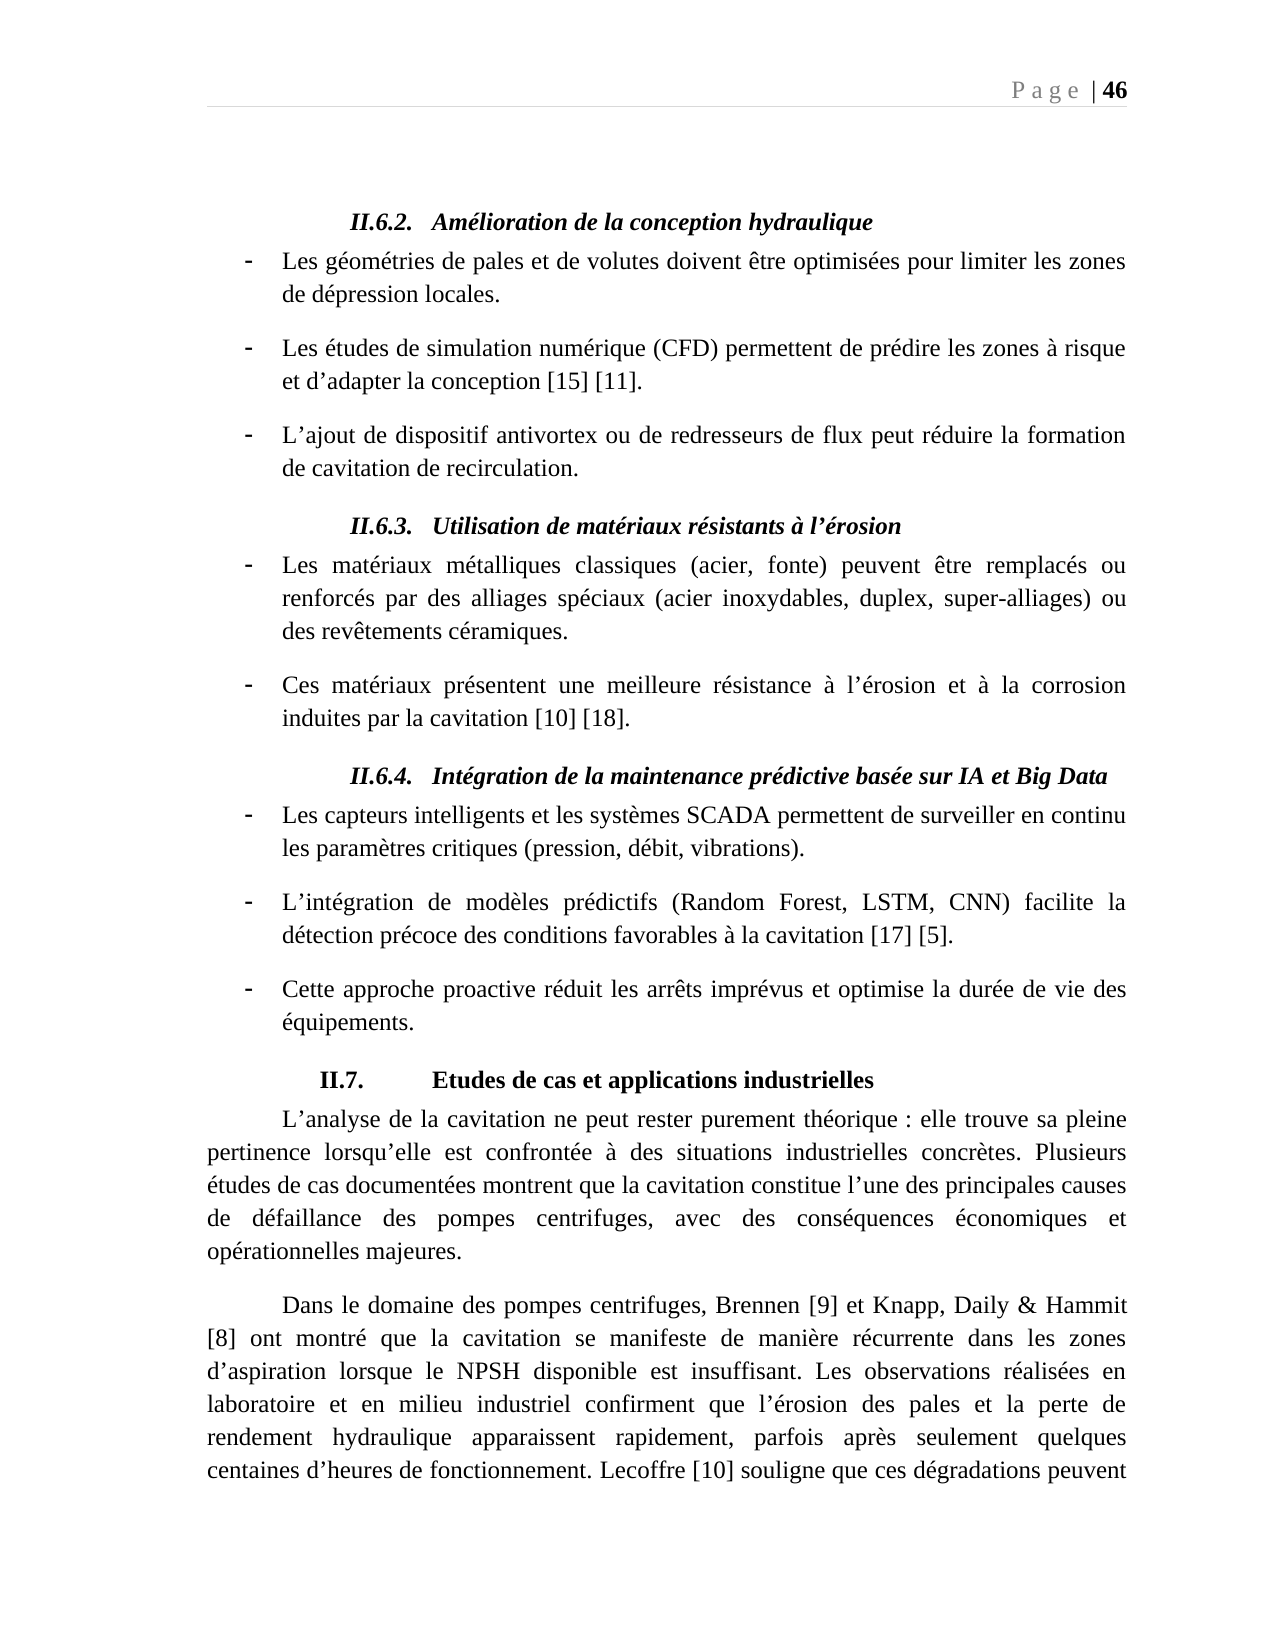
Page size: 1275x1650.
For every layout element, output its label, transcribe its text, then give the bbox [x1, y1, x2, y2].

subtitle Intégration de la maintenance prédictive basée sur IA et Big Data [413, 761, 1127, 790]
list Les matériaux métalliques classiques (acier, fonte) peuvent être remplacés ou renforcés par des alliages spéciaux (acier inoxydables, duplex, super-alliages) ou des revêtements céramiques. [244, 550, 1127, 645]
list L’intégration de modèles prédictifs (Random Forest, LSTM, CNN) facilite la détection précoce des conditions favorables à la cavitation. [244, 887, 1127, 949]
list Les capteurs intelligents et les systèmes SCADA permettent de surveiller en continu les paramètres critiques (pression, débit, vibrations). [244, 800, 1127, 862]
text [207, 1290, 1127, 1484]
subtitle Utilisation de matériaux résistants à l’érosion [413, 511, 1127, 539]
list Les études de simulation numérique (CFD) permettent de prédire les zones à risque et d’adapter la conception. [244, 333, 1127, 395]
subtitle Amélioration de la conception hydraulique [413, 207, 1127, 236]
list Les géométries de pales et de volutes doivent être optimisées pour limiter les zones de dépression locales. [244, 246, 1127, 308]
subtitle Etudes de cas et applications industrielles [319, 1065, 1127, 1094]
list Cette approche proactive réduit les arrêts imprévus et optimise la durée de vie des équipements. [244, 974, 1127, 1036]
text L’analyse de la cavitation ne peut rester purement théorique : elle trouve sa pleine pertinence lorsqu’elle est confrontée à des situations industrielles concrètes. Plusieurs études de cas documentées montrent que la cavitation constitue l’une des principales causes de défaillance des pompes centrifuges, avec des conséquences économiques et opérationnelles majeures. [207, 1104, 1127, 1265]
list L’ajout de dispositif antivortex ou de redresseurs de flux peut réduire la formation de cavitation de recirculation. [244, 420, 1127, 482]
list Ces matériaux présentent une meilleure résistance à l’érosion et à la corrosion induites par la cavitation. [244, 670, 1127, 732]
